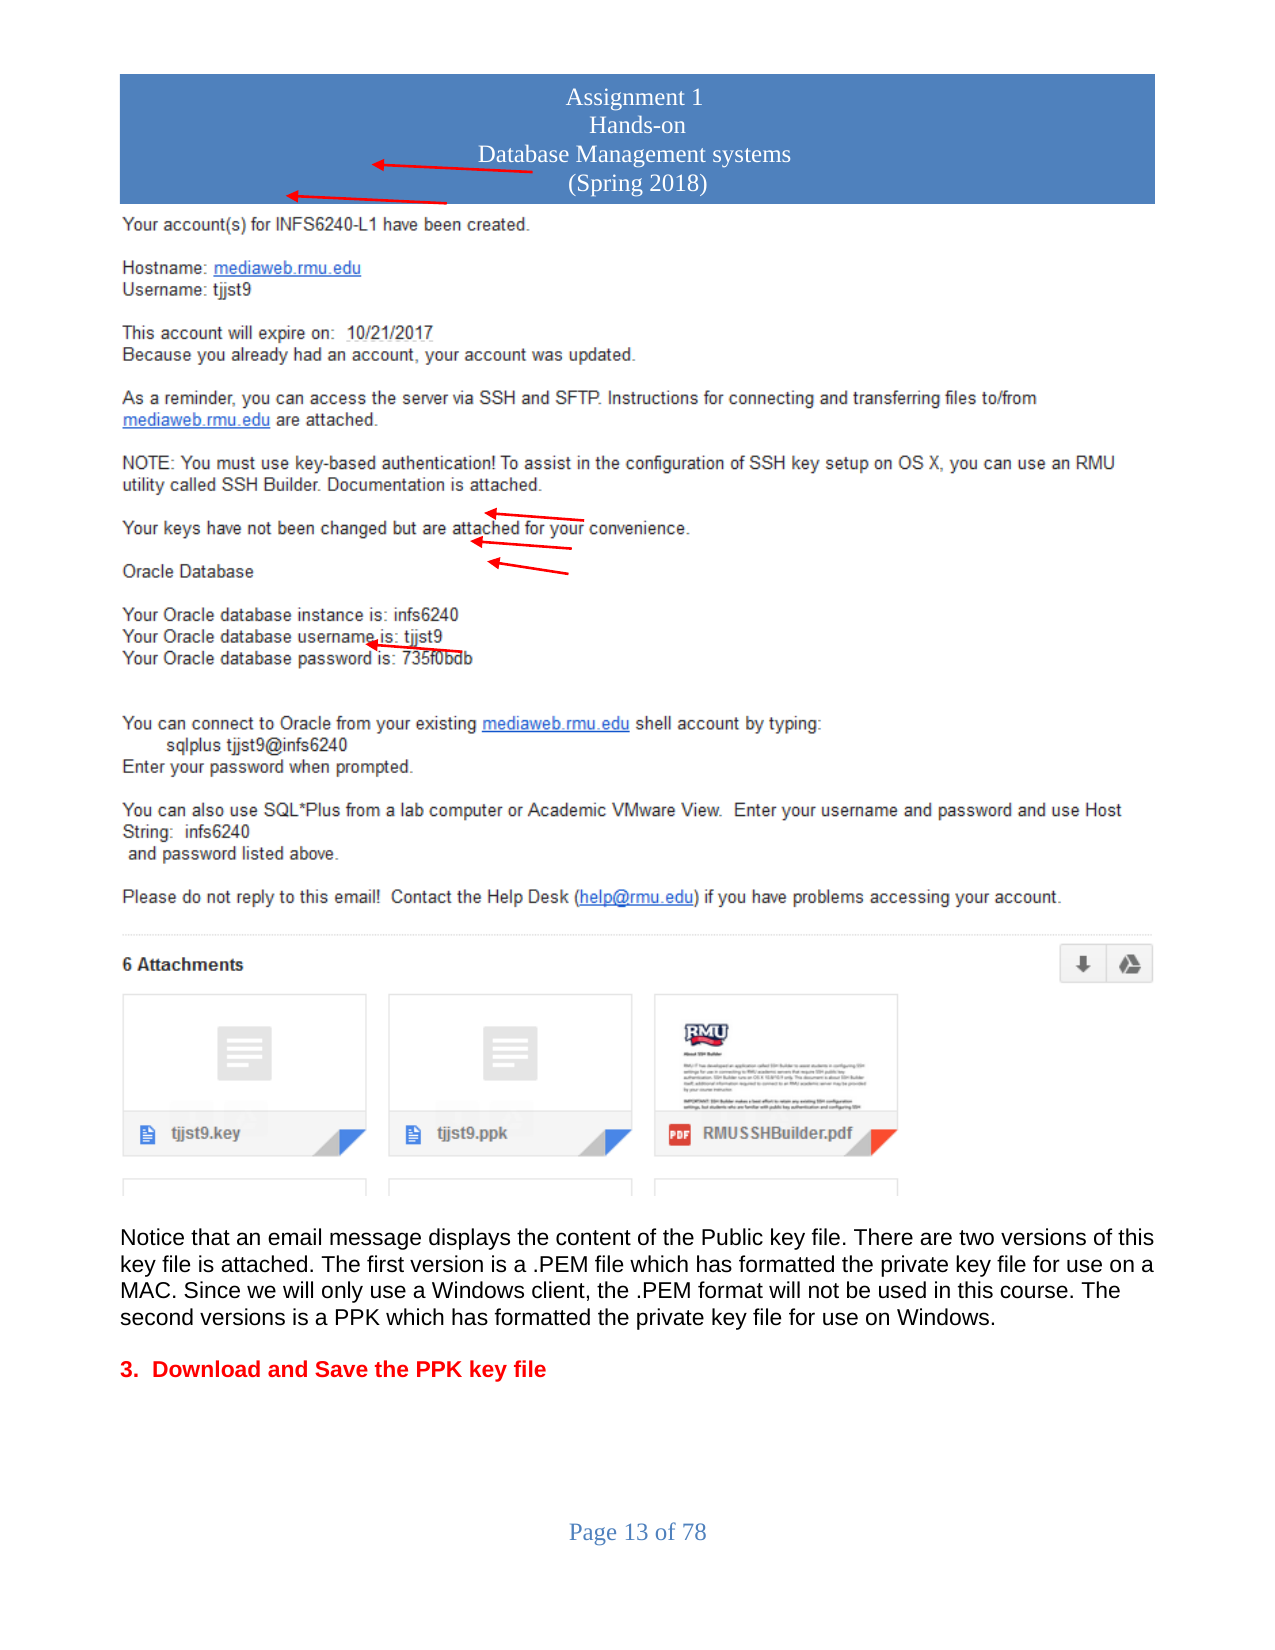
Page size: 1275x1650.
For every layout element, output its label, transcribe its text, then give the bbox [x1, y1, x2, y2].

picture [120, 205, 1155, 1196]
text Notice that an email message displays the content of the Public key file. There are two versions of this key file is attached. The first version is a .PEM file which has formatted the private key file for use on a MAC. Since we will only use a Windows client, the .PEM format will not be used in this course. The second versions is a PPK which has formatted the private key file for use on Windows. [120, 1224, 1155, 1330]
text 3. Download and Save the PPK key file [120, 1356, 1155, 1382]
